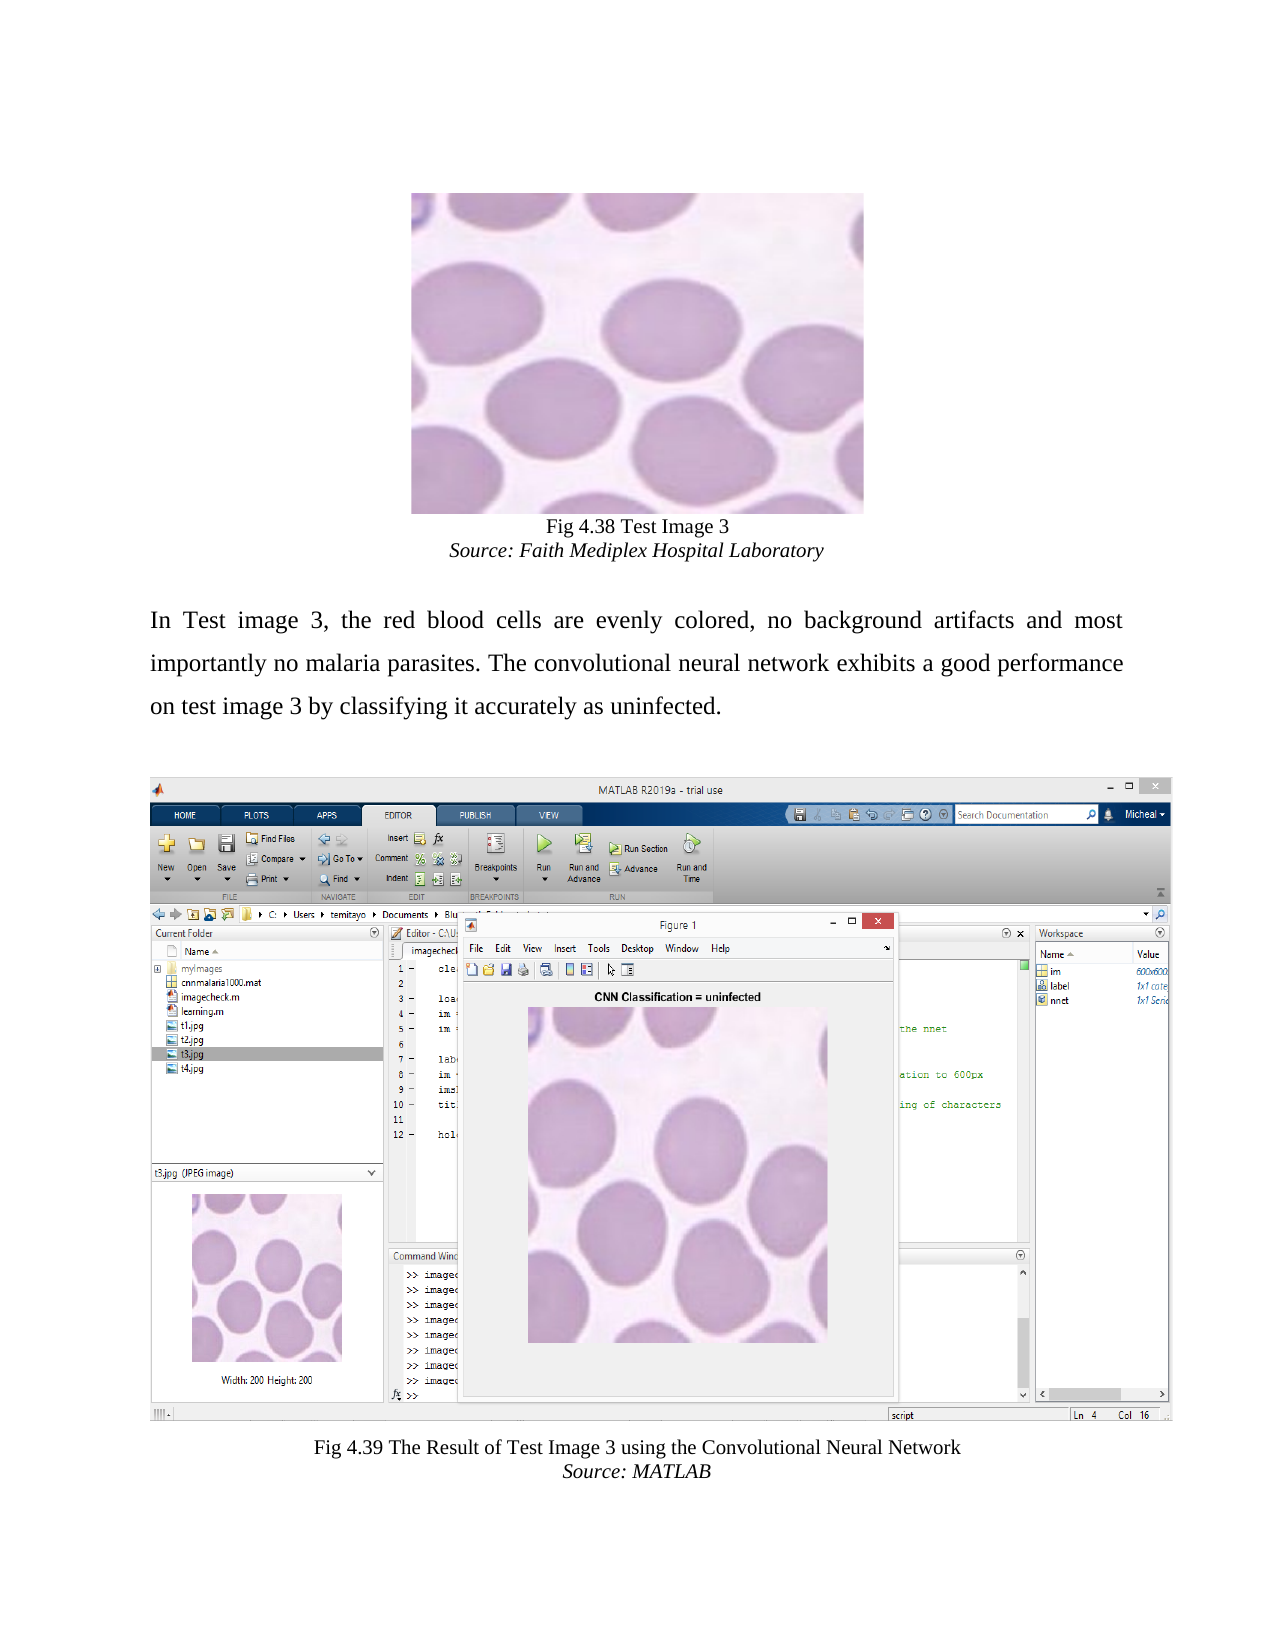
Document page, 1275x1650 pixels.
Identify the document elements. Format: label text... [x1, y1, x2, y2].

text Source: Faith Mediplex Hospital Laboratory [150, 538, 1125, 562]
text Fig 4.39 The Result of Test Image 3 using the Convolutional Neural Network [150, 1434, 1125, 1459]
text Fig 4.38 Test Image 3 [150, 514, 1125, 538]
picture [150, 777, 1173, 1421]
text Source: MATLAB [150, 1459, 1125, 1483]
text In Test image 3, the red blood cells are evenly colored, no background artifacts and most importantly no malaria parasites. The convolutional neural network exhibits a good performance on test image 3 by classifying it accurately as uninfected. [150, 605, 1125, 720]
picture [411, 193, 864, 514]
